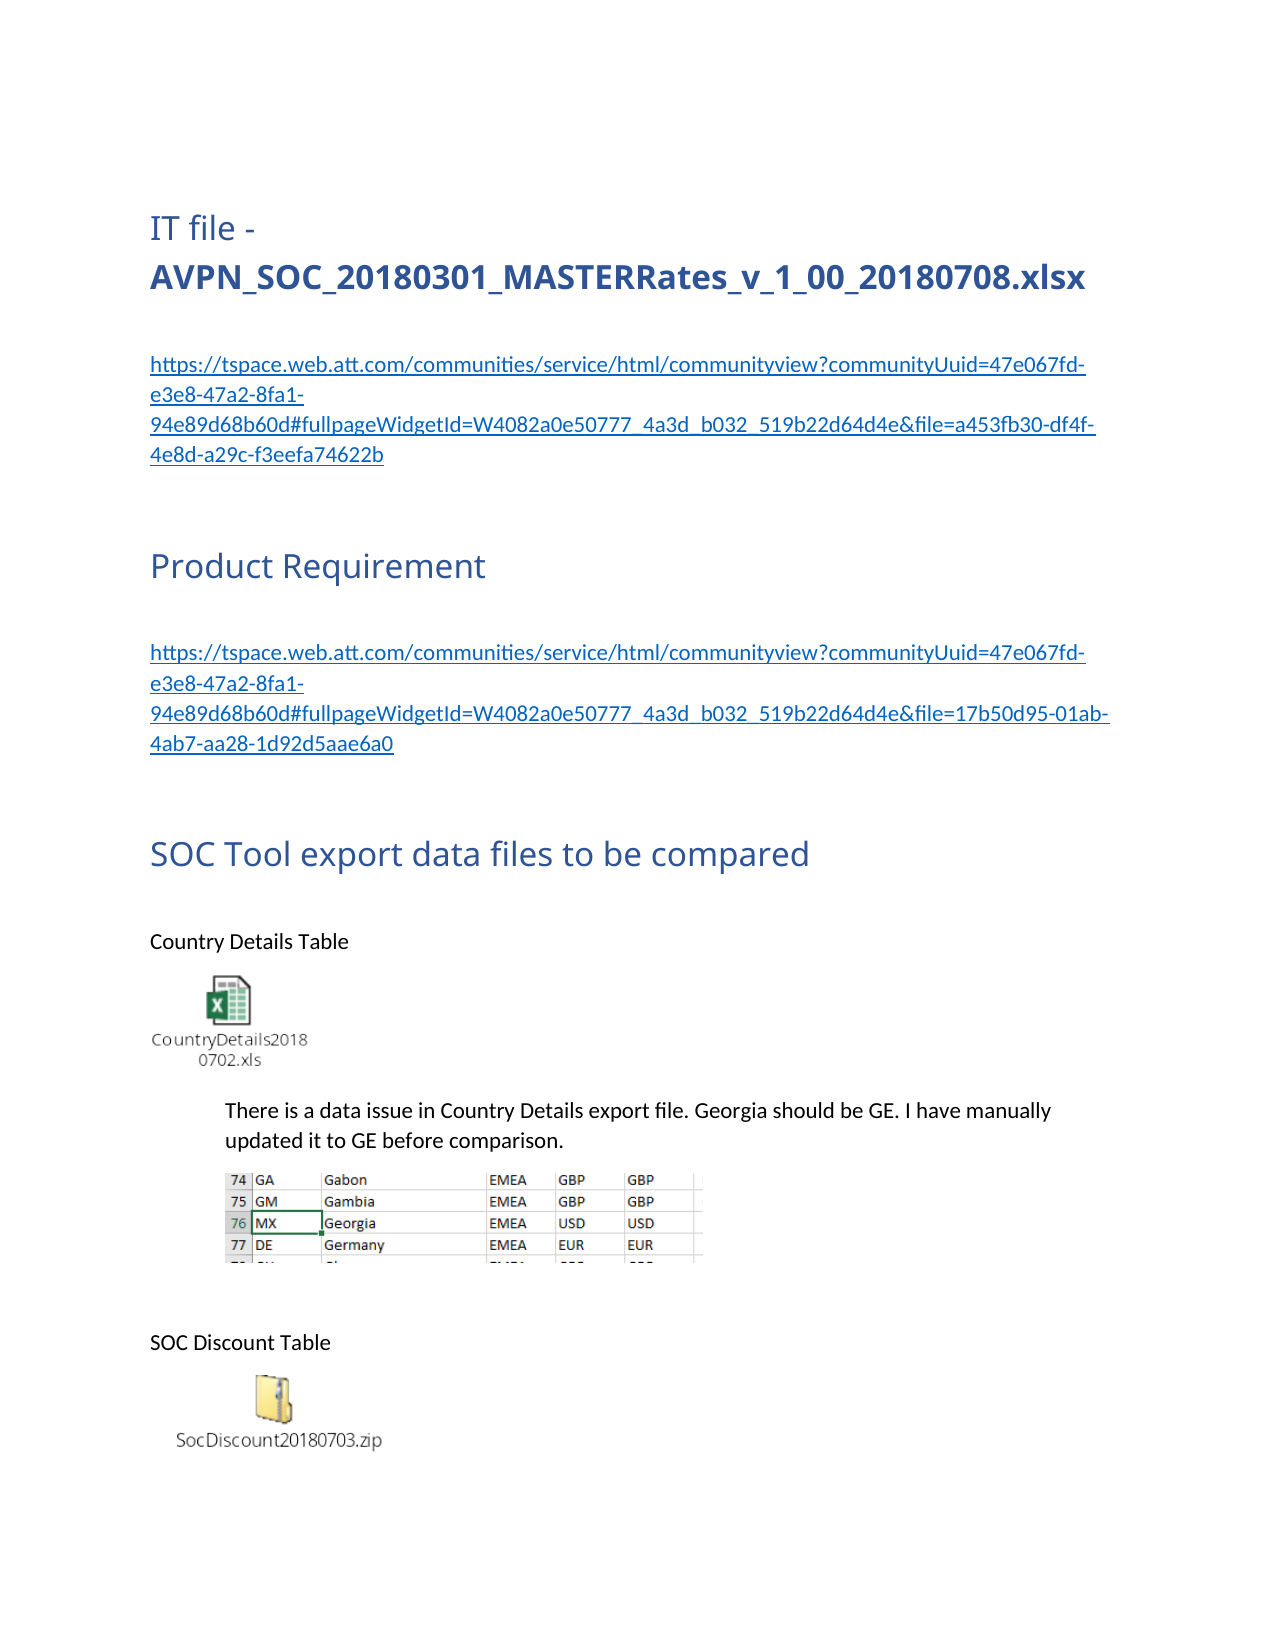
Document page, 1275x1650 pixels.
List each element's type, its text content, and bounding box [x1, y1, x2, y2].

text https://tspace.web.att.com/communities/service/html/communityview?communityUuid=47e067fd-e3e8-47a2-8fa1-94e89d68b60d#fullpageWidgetId=W4082a0e50777_4a3d_b032_519b22d64d4e&file=a453fb30-df4f-4e8d-a29c-f3eefa74622b [150, 350, 1125, 469]
text There is a data issue in Country Details export file. Georgia should be GE. I have manually updated it to GE before comparison. [225, 1096, 1125, 1154]
subtitle SOC Tool export data files to be compared [150, 831, 1125, 877]
text https://tspace.web.att.com/communities/service/html/communityview?communityUuid=47e067fd-e3e8-47a2-8fa1-94e89d68b60d#fullpageWidgetId=W4082a0e50777_4a3d_b032_519b22d64d4e&file=17b50d95-01ab-4ab7-aa28-1d92d5aae6a0 [150, 638, 1125, 757]
text Country Details Table [150, 927, 1125, 955]
subtitle Product Requirement [150, 543, 1125, 588]
text SOC Discount Table [150, 1328, 1125, 1356]
subtitle IT file - AVPN_SOC_20180301_MASTERRates_v_1_00_20180708.xlsx [150, 205, 1125, 299]
picture [225, 1173, 703, 1263]
